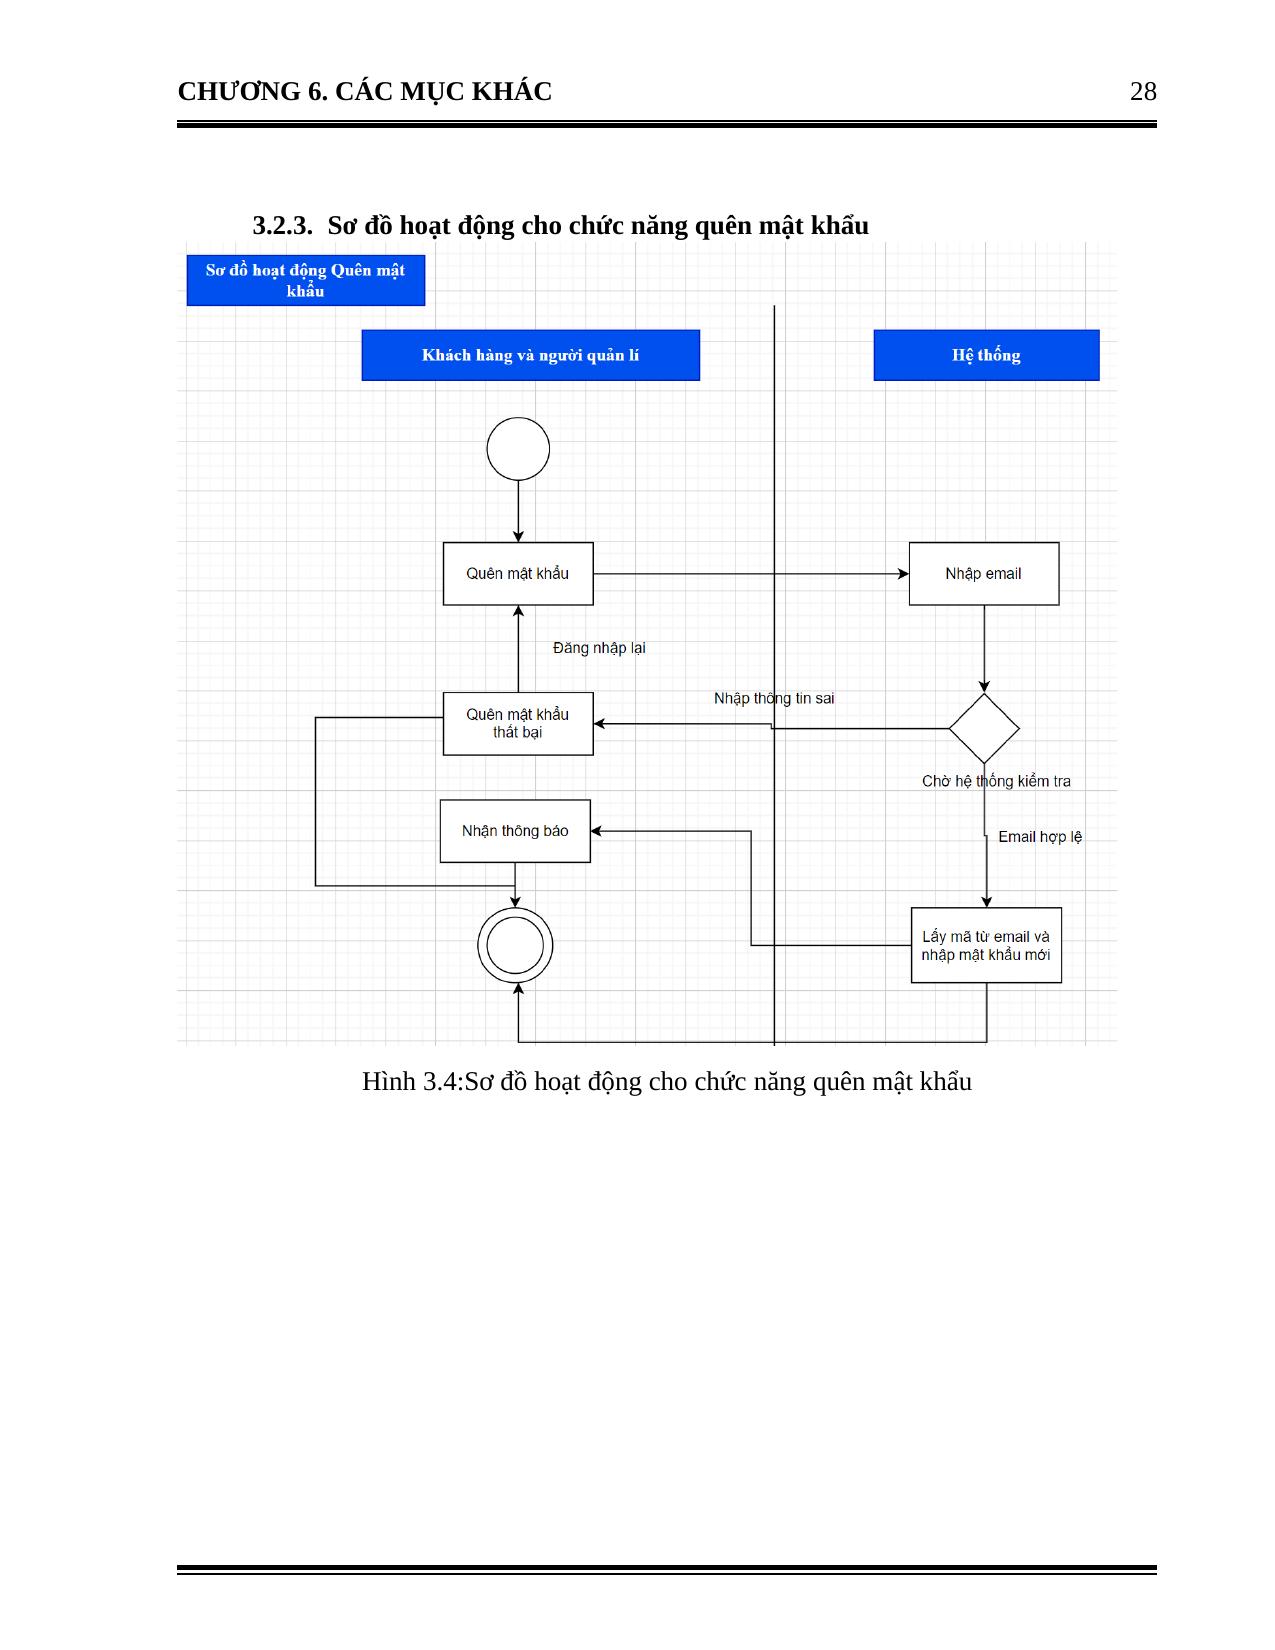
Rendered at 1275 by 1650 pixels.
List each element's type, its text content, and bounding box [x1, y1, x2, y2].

text Hình 3.4:Sơ đồ hoạt động cho chức năng quên mật khẩu [177, 1065, 1157, 1096]
subtitle Sơ đồ hoạt động cho chức năng quên mật khẩu [252, 209, 1157, 240]
picture [177, 242, 1118, 1046]
